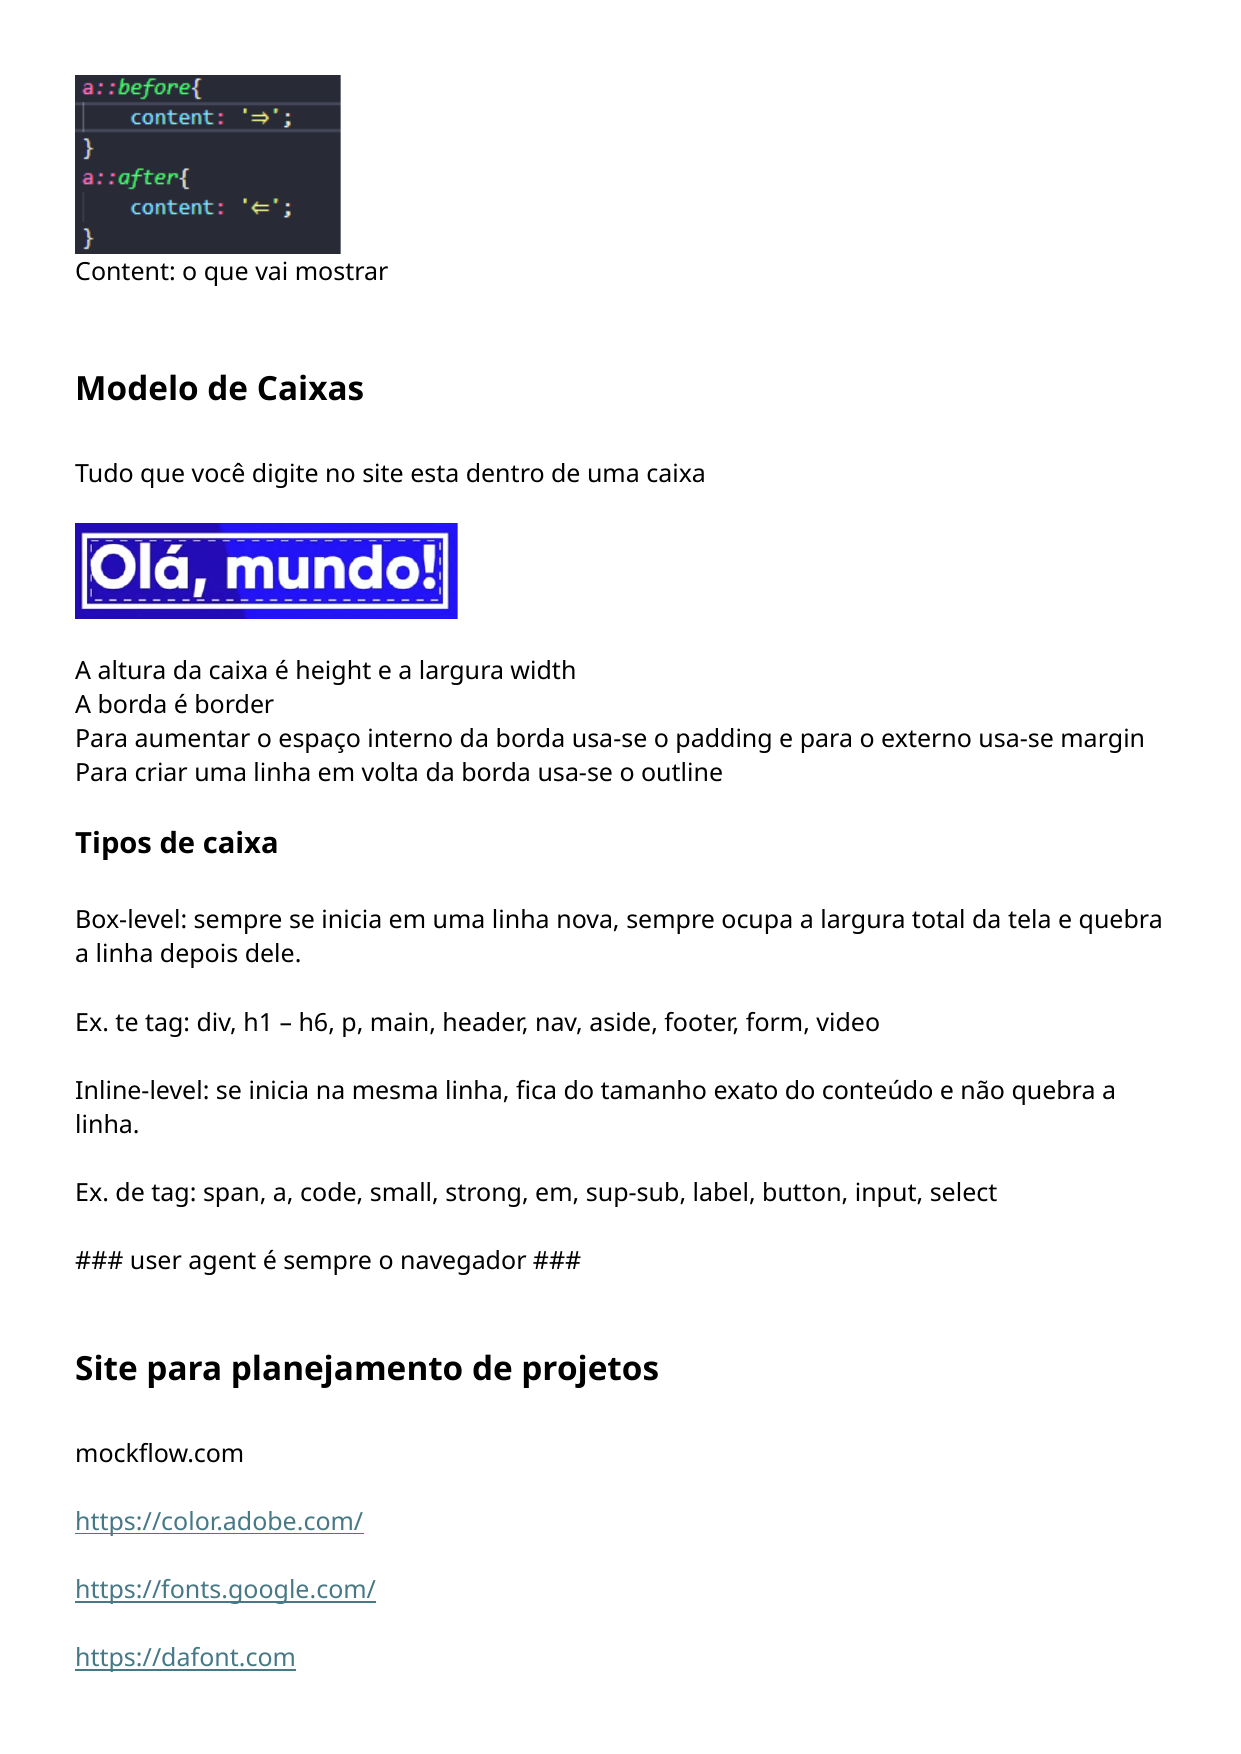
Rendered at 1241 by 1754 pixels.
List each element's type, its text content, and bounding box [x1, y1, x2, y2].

text A borda é border [75, 686, 1165, 720]
picture [75, 523, 458, 619]
text Para criar uma linha em volta da borda usa-se o outline [75, 754, 1165, 788]
text Site para planejamento de projetos [75, 1345, 1165, 1390]
text https://dafont.com [75, 1640, 1165, 1674]
text A altura da caixa é height e a largura width [75, 652, 1165, 686]
text Para aumentar o espaço interno da borda usa-se o padding e para o externo usa-se margin [75, 720, 1165, 754]
text https://fonts.google.com/ [75, 1572, 1165, 1606]
text ### user agent é sempre o navegador ### [75, 1243, 1165, 1277]
text Box-level: sempre se inicia em uma linha nova, sempre ocupa a largura total da tela e quebra a linha depois dele. [75, 902, 1165, 970]
text Tipos de caixa [75, 823, 1165, 862]
text Ex. te tag: div, h1 – h6, p, main, header, nav, aside, footer, form, video [75, 1004, 1165, 1038]
text Tudo que você digite no site esta dentro de uma caixa [75, 456, 1165, 490]
text https://color.adobe.com/ [75, 1504, 1165, 1538]
text mockflow.com [75, 1436, 1165, 1470]
picture [75, 75, 341, 254]
text Modelo de Caixas [75, 365, 1165, 410]
text Ex. de tag: span, a, code, small, strong, em, sup-sub, label, button, input, select [75, 1174, 1165, 1208]
text Content: o que vai mostrar [75, 253, 1165, 287]
text Inline-level: se inicia na mesma linha, fica do tamanho exato do conteúdo e não quebra a linha. [75, 1072, 1165, 1140]
